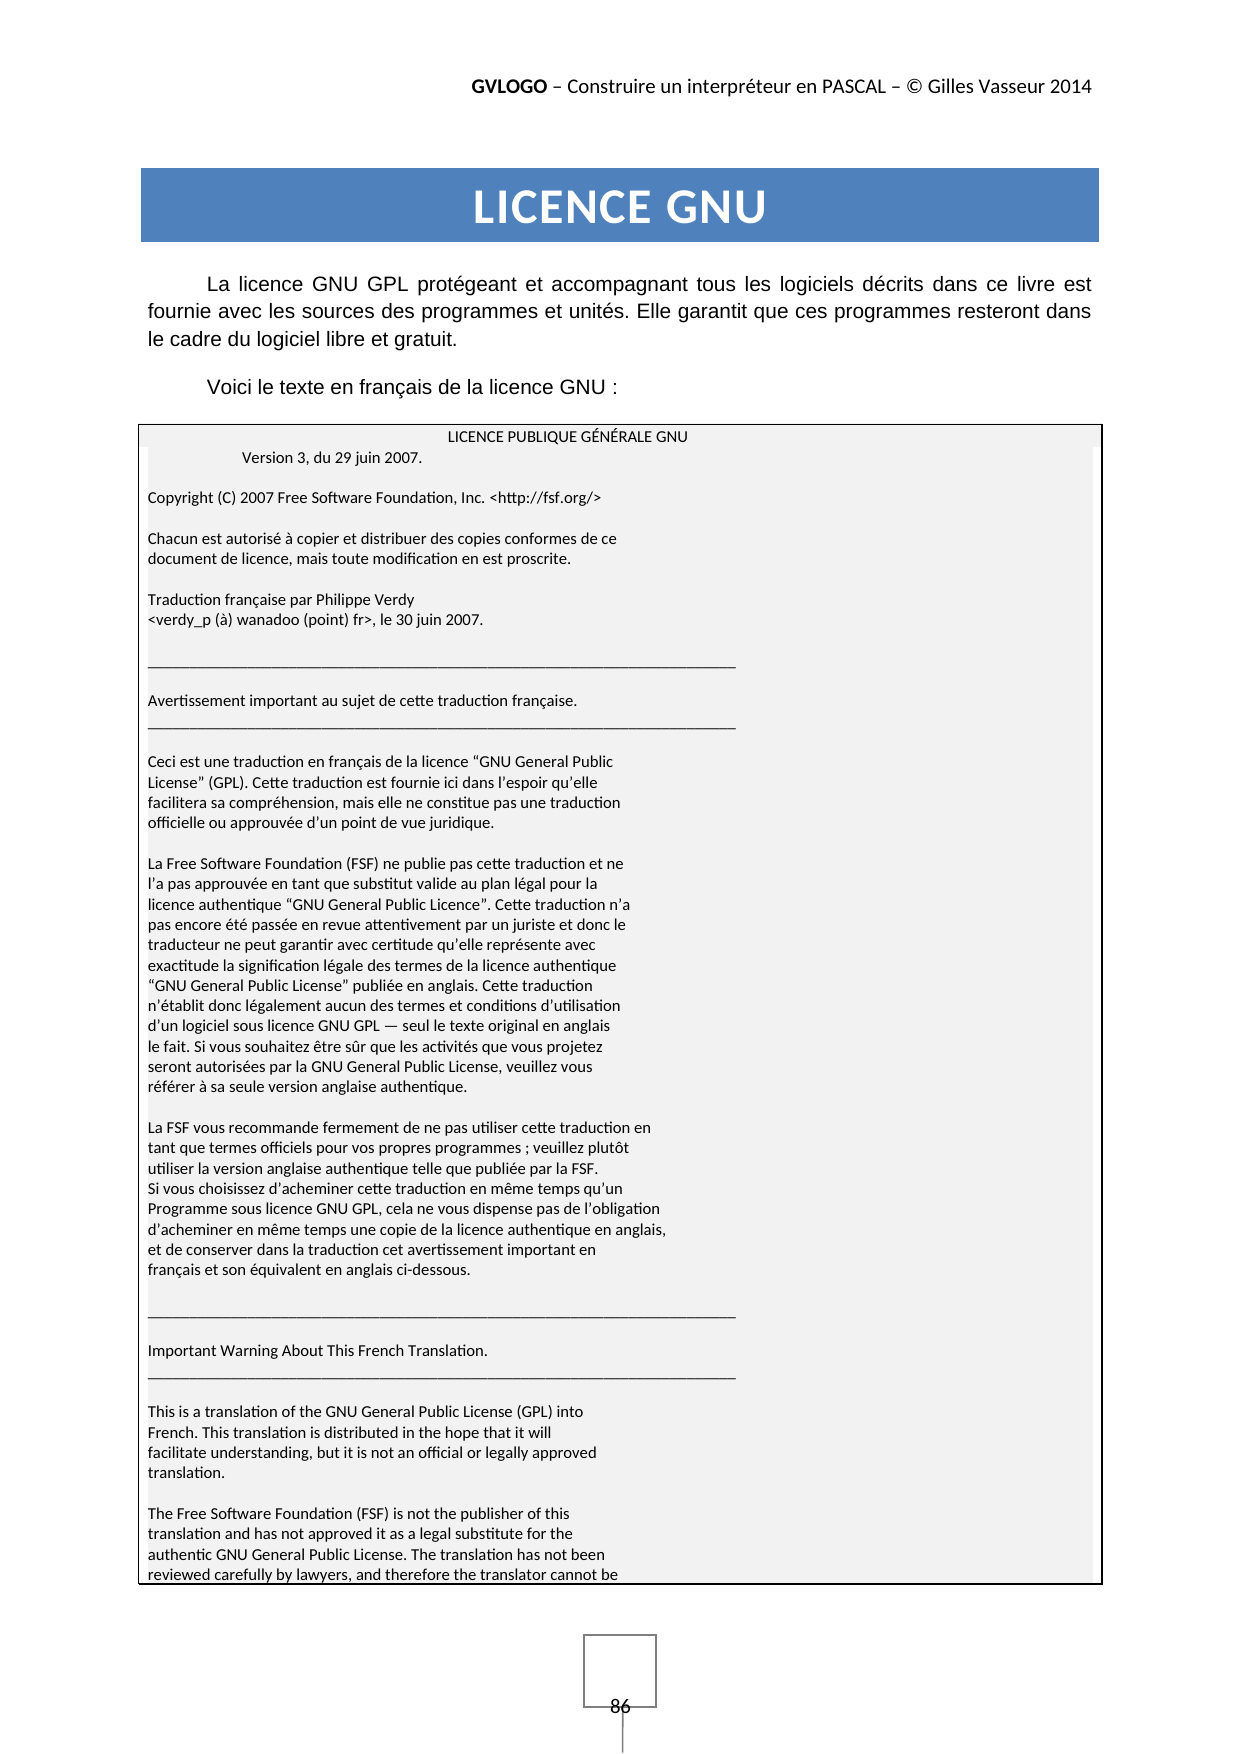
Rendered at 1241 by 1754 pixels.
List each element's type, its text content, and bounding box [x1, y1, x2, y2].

text officielle ou approuvée d’un point de vue juridique. [148, 813, 1093, 833]
text translation and has not approved it as a legal substitute for the [148, 1523, 1093, 1544]
text translation. [148, 1463, 1093, 1483]
text La Free Software Foundation (FSF) ne publie pas cette traduction et ne [148, 853, 1093, 873]
text <verdy_p (à) wanadoo (point) fr>, le 30 juin 2007. [148, 609, 1093, 630]
text The Free Software Foundation (FSF) is not the publisher of this [148, 1503, 1093, 1523]
text _______________________________________________________________________ [148, 1361, 1093, 1381]
text _______________________________________________________________________ [148, 650, 1093, 670]
text facilitera sa compréhension, mais elle ne constitue pas une traduction [148, 792, 1093, 813]
text Chacun est autorisé à copier et distribuer des copies conformes de ce [148, 528, 1093, 548]
text Traduction française par Philippe Verdy [148, 589, 1093, 609]
text facilitate understanding, but it is not an official or legally approved [148, 1442, 1093, 1463]
text document de licence, mais toute modification en est proscrite. [148, 548, 1093, 569]
text n’établit donc légalement aucun des termes et conditions d’utilisation [148, 995, 1093, 1016]
text _______________________________________________________________________ [148, 1300, 1093, 1320]
text d’acheminer en même temps une copie de la licence authentique en anglais, [148, 1219, 1093, 1239]
text License” (GPL). Cette traduction est fournie ici dans l’espoir qu’elle [148, 772, 1093, 792]
text pas encore été passée en revue attentivement par un juriste et donc le [148, 914, 1093, 934]
text seront autorisées par la GNU General Public License, veuillez vous [148, 1056, 1093, 1077]
text l’a pas approuvée en tant que substitut valide au plan légal pour la [148, 873, 1093, 894]
text Si vous choisissez d’acheminer cette traduction en même temps qu’un [148, 1178, 1093, 1198]
text authentic GNU General Public License. The translation has not been [148, 1544, 1093, 1564]
text utiliser la version anglaise authentique telle que publiée par la FSF. [148, 1158, 1093, 1178]
text licence authentique “GNU General Public Licence”. Cette traduction n’a [148, 894, 1093, 914]
text Version 3, du 29 juin 2007. [148, 447, 1093, 467]
text French. This translation is distributed in the hope that it will [148, 1422, 1093, 1442]
text le fait. Si vous souhaitez être sûr que les activités que vous projetez [148, 1036, 1093, 1056]
text traducteur ne peut garantir avec certitude qu’elle représente avec [148, 934, 1093, 955]
text La FSF vous recommande fermement de ne pas utiliser cette traduction en [148, 1117, 1093, 1138]
text Copyright (C) 2007 Free Software Foundation, Inc. <http://fsf.org/> [148, 488, 1093, 508]
text français et son équivalent en anglais ci-dessous. [148, 1259, 1093, 1280]
text “GNU General Public License” publiée en anglais. Cette traduction [148, 975, 1093, 995]
text This is a translation of the GNU General Public License (GPL) into [148, 1402, 1093, 1422]
text référer à sa seule version anglaise authentique. [148, 1077, 1093, 1097]
text Voici le texte en français de la licence GNU : [148, 375, 1093, 399]
text Avertissement important au sujet de cette traduction française. [148, 691, 1093, 711]
text Ceci est une traduction en français de la licence “GNU General Public [148, 752, 1093, 772]
text _______________________________________________________________________ [148, 711, 1093, 731]
subtitle Licence GNU [148, 175, 1093, 236]
text reviewed carefully by lawyers, and therefore the translator cannot be [148, 1564, 1093, 1583]
text et de conserver dans la traduction cet avertissement important en [148, 1239, 1093, 1259]
text Programme sous licence GNU GPL, cela ne vous dispense pas de l’obligation [148, 1198, 1093, 1219]
text tant que termes officiels pour vos propres programmes ; veuillez plutôt [148, 1138, 1093, 1158]
text La licence GNU GPL protégeant et accompagnant tous les logiciels décrits dans ce livre est fournie avec les sources des programmes et unités. Elle garantit que ces programmes resteront dans le cadre du logiciel libre et gratuit. [148, 272, 1093, 351]
text LICENCE PUBLIQUE GÉNÉRALE GNU [139, 425, 1101, 447]
text Important Warning About This French Translation. [148, 1341, 1093, 1361]
text exactitude la signification légale des termes de la licence authentique [148, 955, 1093, 975]
text d’un logiciel sous licence GNU GPL — seul le texte original en anglais [148, 1016, 1093, 1036]
